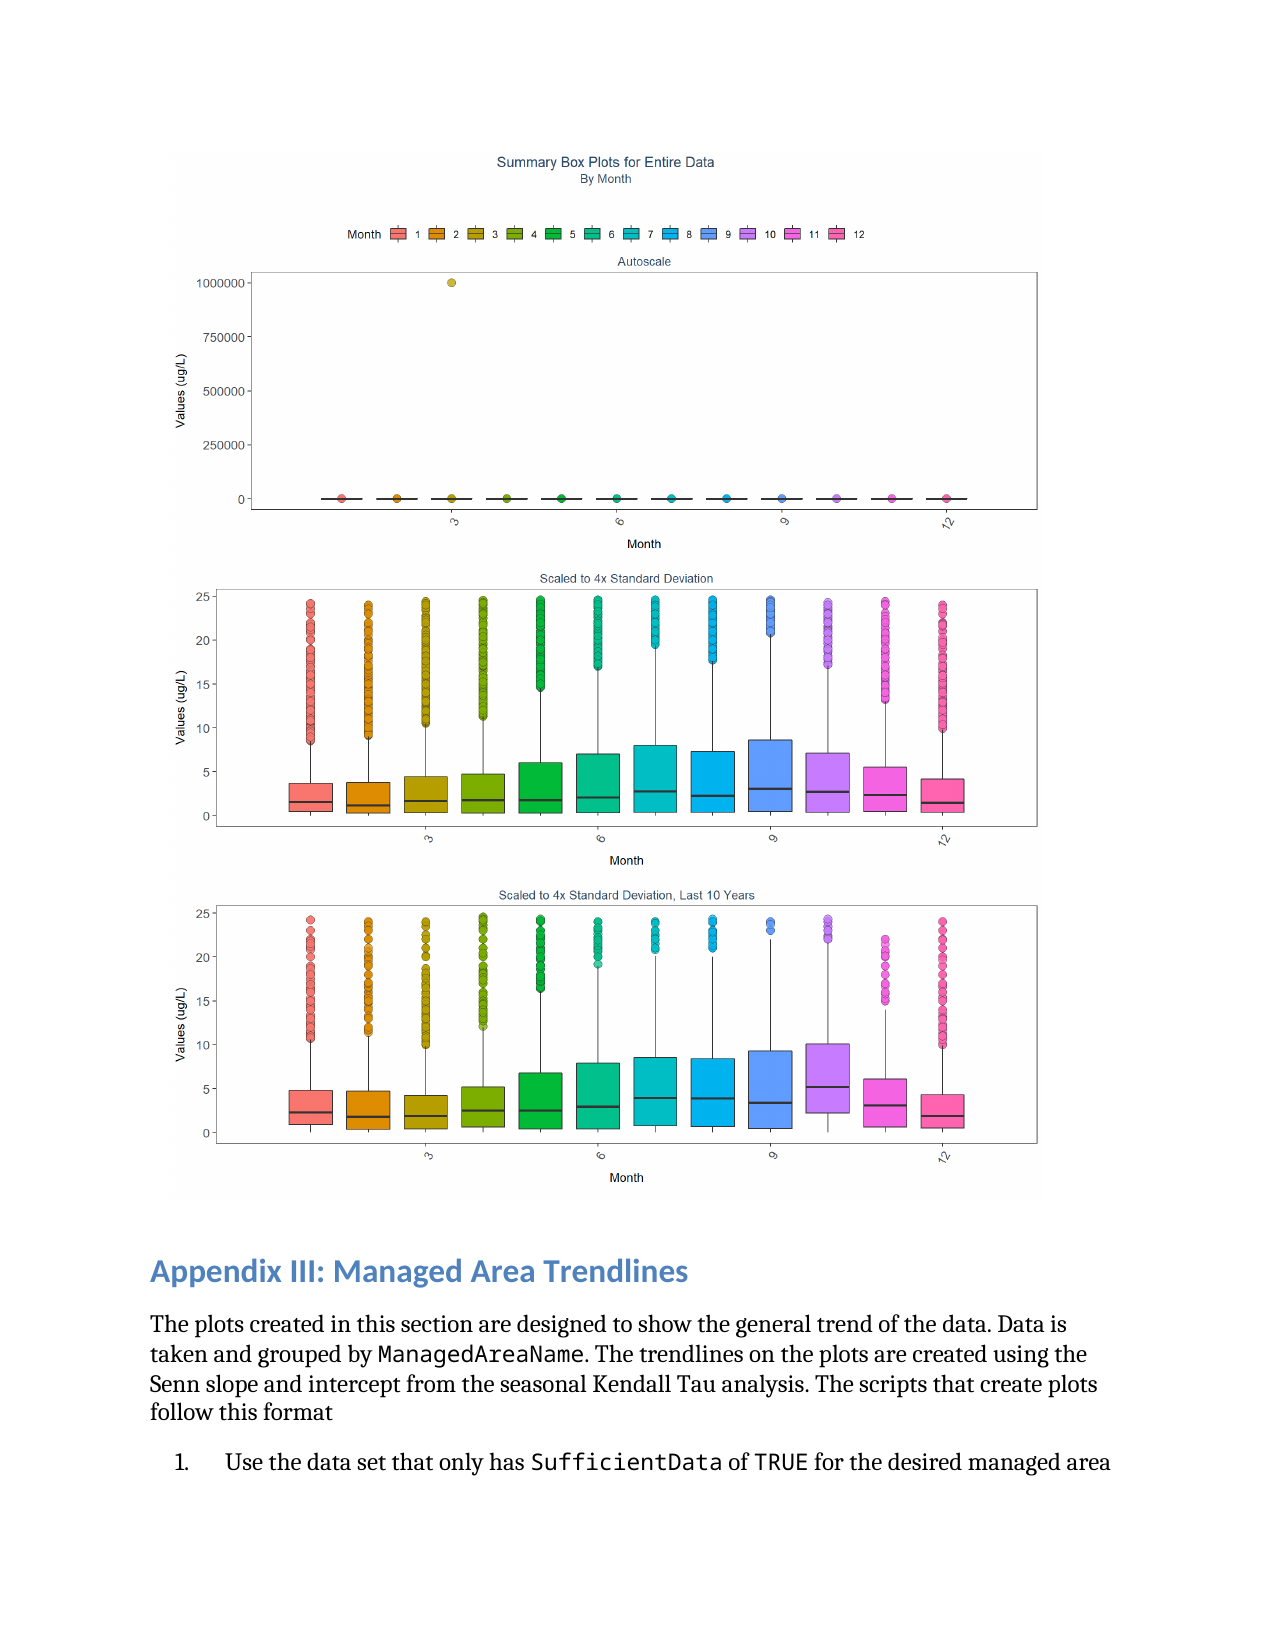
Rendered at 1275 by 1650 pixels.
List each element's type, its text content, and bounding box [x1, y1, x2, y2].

subtitle Appendix III: Managed Area Trendlines [150, 1250, 1125, 1291]
text The plots created in this section are designed to show the general trend of the data. Data is taken and grouped by ManagedAreaName. The trendlines on the plots are created using the Senn slope and intercept from the seasonal Kendall Tau analysis. The scripts that create plots follow this format [150, 1309, 1125, 1427]
picture [168, 150, 1044, 1200]
list Use the data set that only has SufficientData of TRUE for the desired managed area [175, 1446, 1125, 1477]
